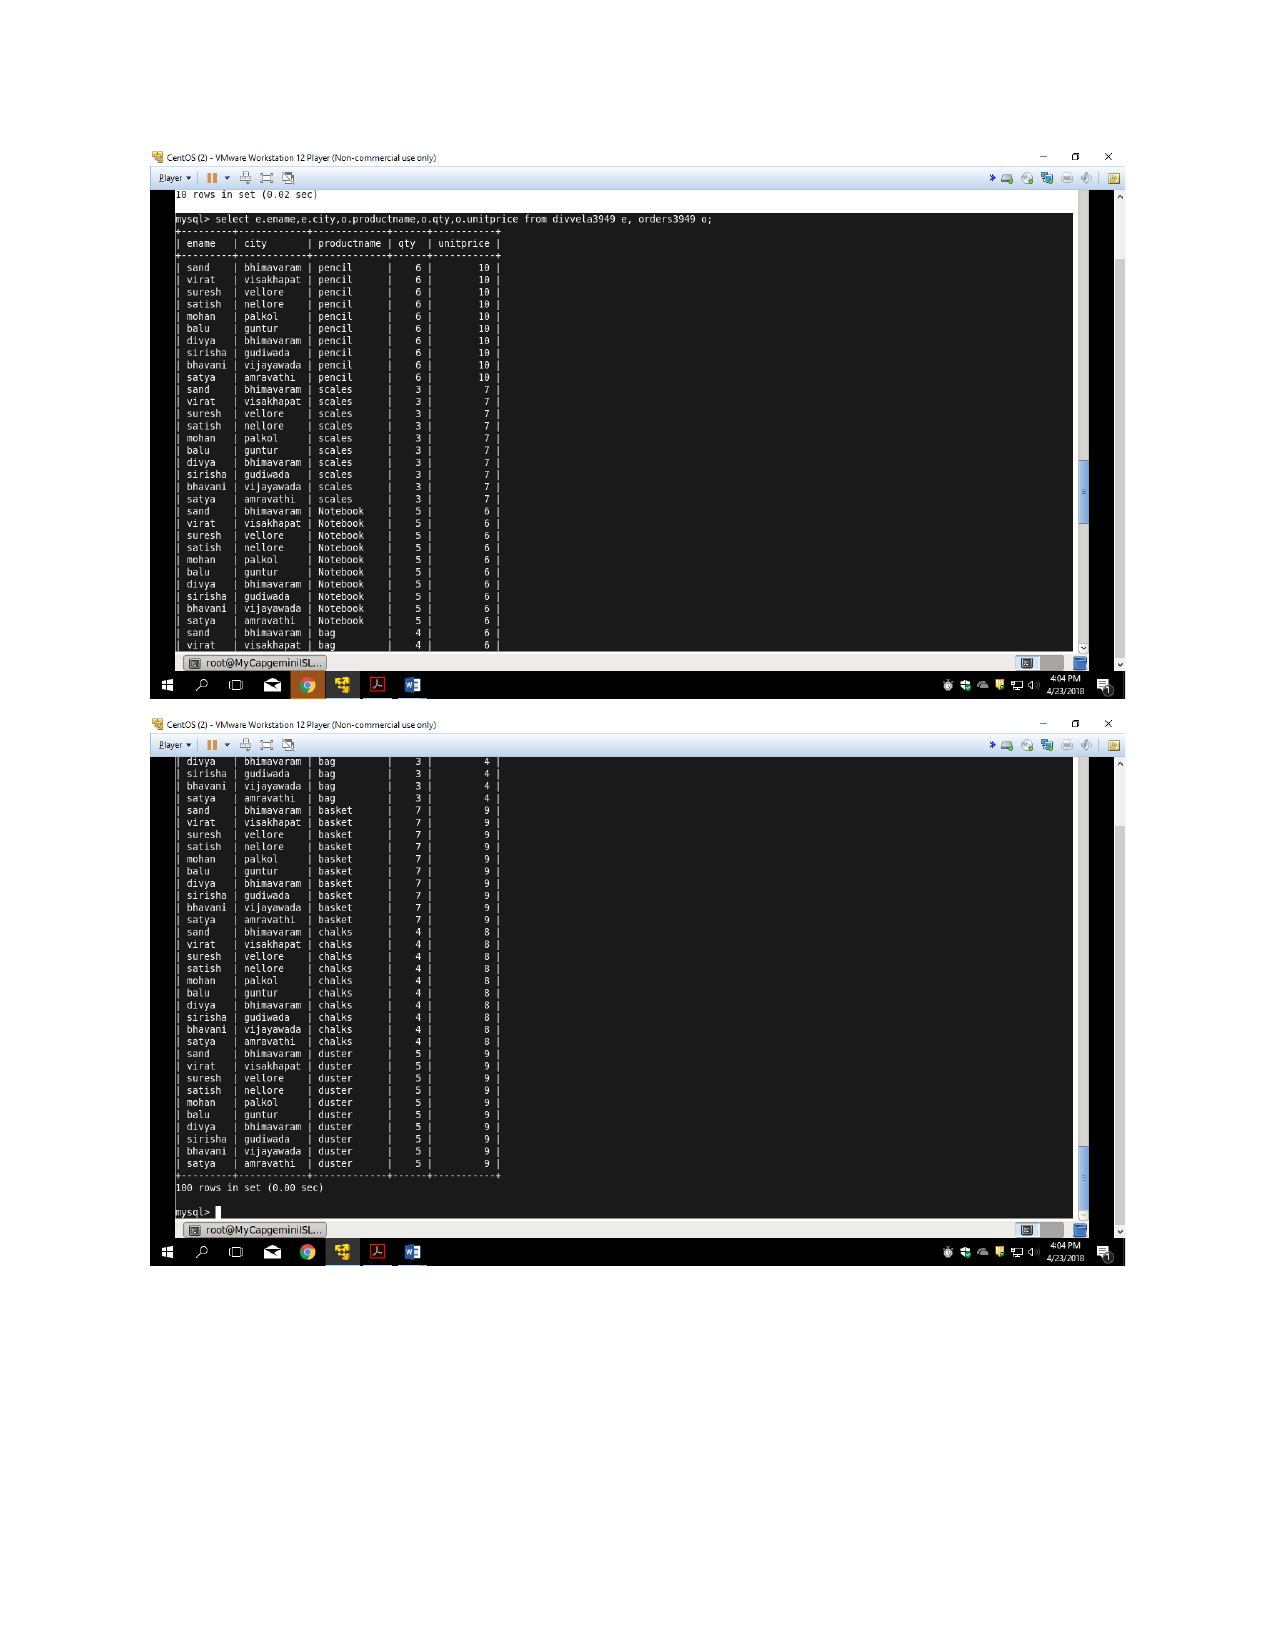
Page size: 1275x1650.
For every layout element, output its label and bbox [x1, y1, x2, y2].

picture [150, 717, 1125, 1266]
picture [150, 150, 1125, 699]
